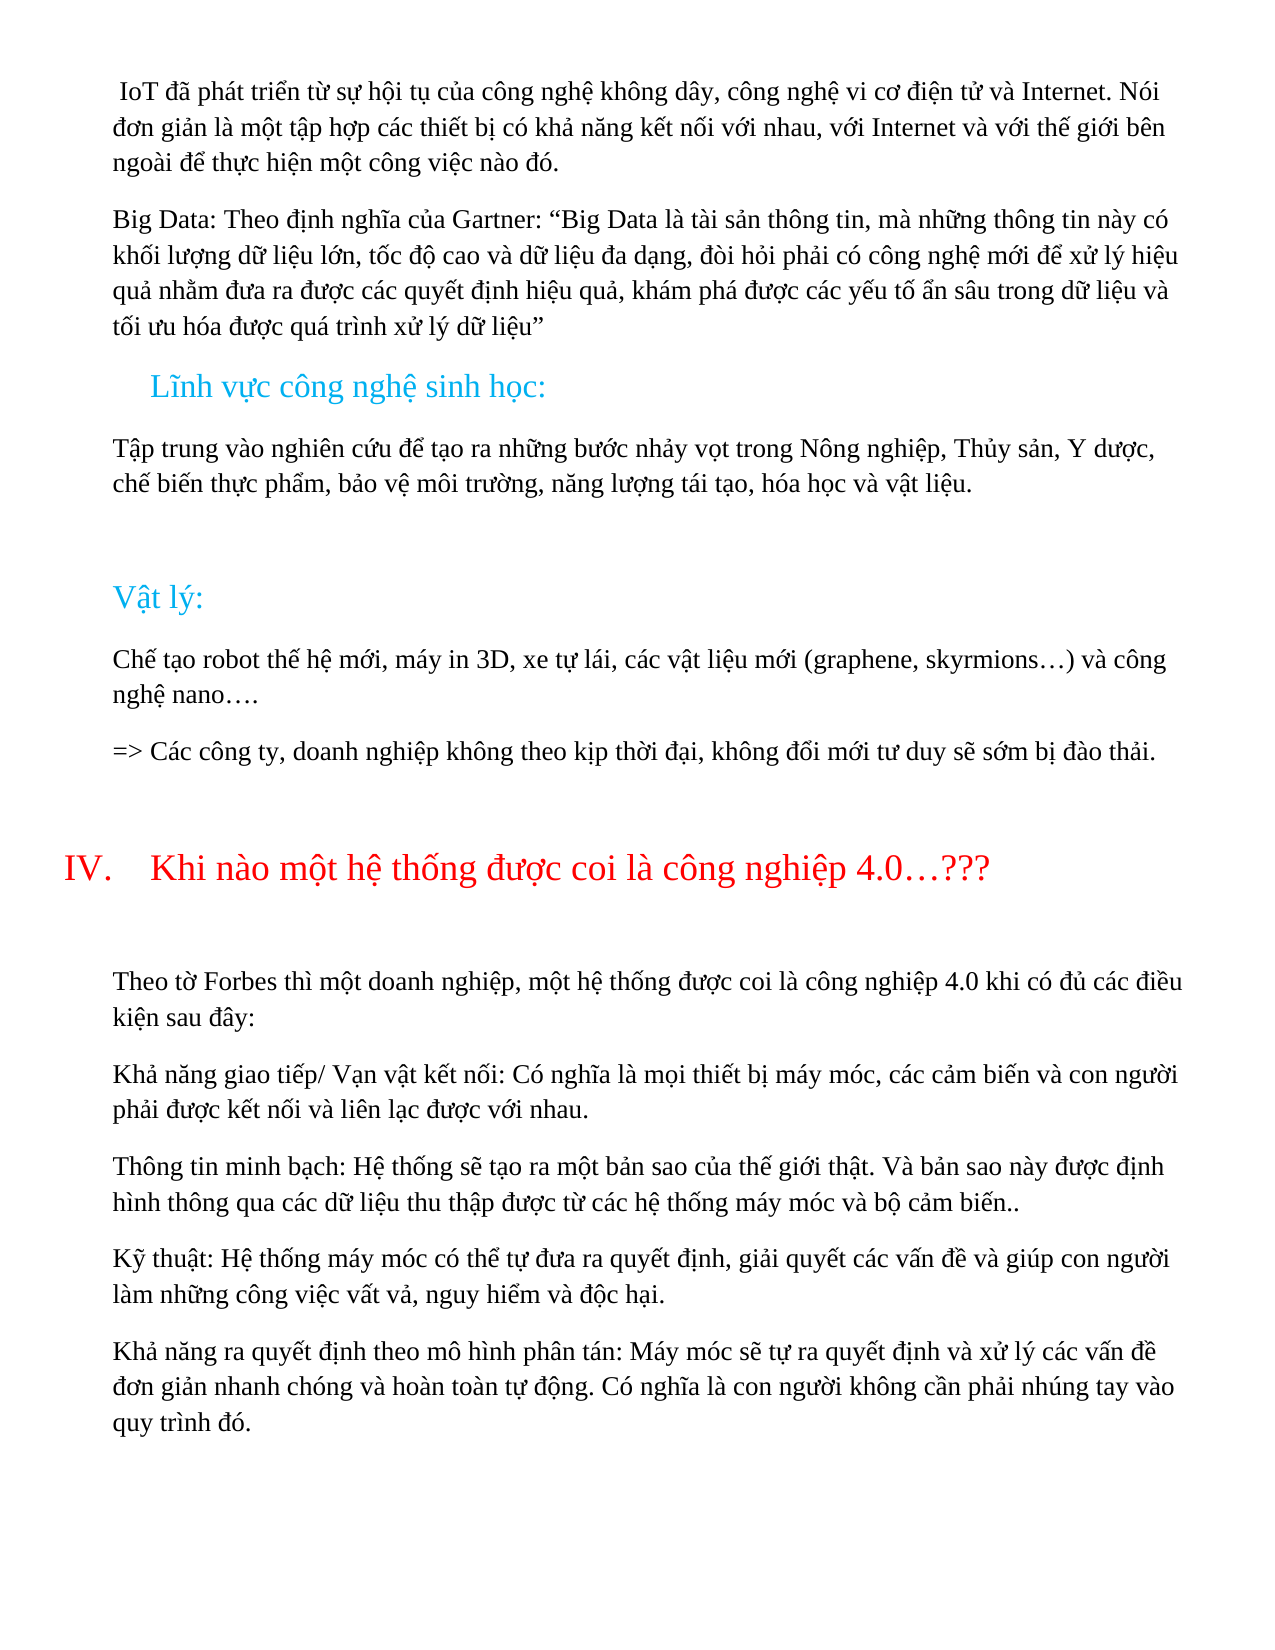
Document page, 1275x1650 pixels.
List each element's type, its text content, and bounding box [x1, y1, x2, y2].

text Khả năng giao tiếp/ Vạn vật kết nối: Có nghĩa là mọi thiết bị máy móc, các cảm biến và con người phải được kết nối và liên lạc được với nhau. [112, 1058, 1200, 1124]
list Lĩnh vực công nghệ sinh học: [150, 367, 1200, 405]
text Kỹ thuật: Hệ thống máy móc có thể tự đưa ra quyết định, giải quyết các vấn đề và giúp con người làm những công việc vất vả, nguy hiểm và độc hại. [112, 1242, 1200, 1309]
text Chế tạo robot thế hệ mới, máy in 3D, xe tự lái, các vật liệu mới (graphene, skyrmions…) và công nghệ nano…. [112, 643, 1200, 709]
text => Các công ty, doanh nghiệp không theo kịp thời đại, không đổi mới tư duy sẽ sớm bị đào thải. [75, 735, 1200, 766]
text Khả năng ra quyết định theo mô hình phân tán: Máy móc sẽ tự ra quyết định và xử lý các vấn đề đơn giản nhanh chóng và hoàn toàn tự động. Có nghĩa là con người không cần phải nhúng tay vào quy trình đó. [112, 1334, 1200, 1437]
list Khi nào một hệ thống được coi là công nghiệp 4.0…??? [112, 845, 1200, 888]
text Vật lý: [112, 578, 1200, 616]
text Big Data: Theo định nghĩa của Gartner: “Big Data là tài sản thông tin, mà những thông tin này có khối lượng dữ liệu lớn, tốc độ cao và dữ liệu đa dạng, đòi hỏi phải có công nghệ mới để xử lý hiệu quả nhằm đưa ra được các quyết định hiệu quả, khám phá được các yếu tố ẩn sâu trong dữ liệu và tối ưu hóa được quá trình xử lý dữ liệu” [112, 203, 1200, 341]
text Tập trung vào nghiên cứu để tạo ra những bước nhảy vọt trong Nông nghiệp, Thủy sản, Y dược, chế biến thực phẩm, bảo vệ môi trường, năng lượng tái tạo, hóa học và vật liệu. [112, 432, 1200, 498]
text Theo tờ Forbes thì một doanh nghiệp, một hệ thống được coi là công nghiệp 4.0 khi có đủ các điều kiện sau đây: [112, 965, 1200, 1032]
text IoT đã phát triển từ sự hội tụ của công nghệ không dây, công nghệ vi cơ điện tử và Internet. Nói đơn giản là một tập hợp các thiết bị có khả năng kết nối với nhau, với Internet và với thế giới bên ngoài để thực hiện một công việc nào đó. [112, 75, 1200, 178]
text Thông tin minh bạch: Hệ thống sẽ tạo ra một bản sao của thế giới thật. Và bản sao này được định hình thông qua các dữ liệu thu thập được từ các hệ thống máy móc và bộ cảm biến.. [112, 1150, 1200, 1217]
